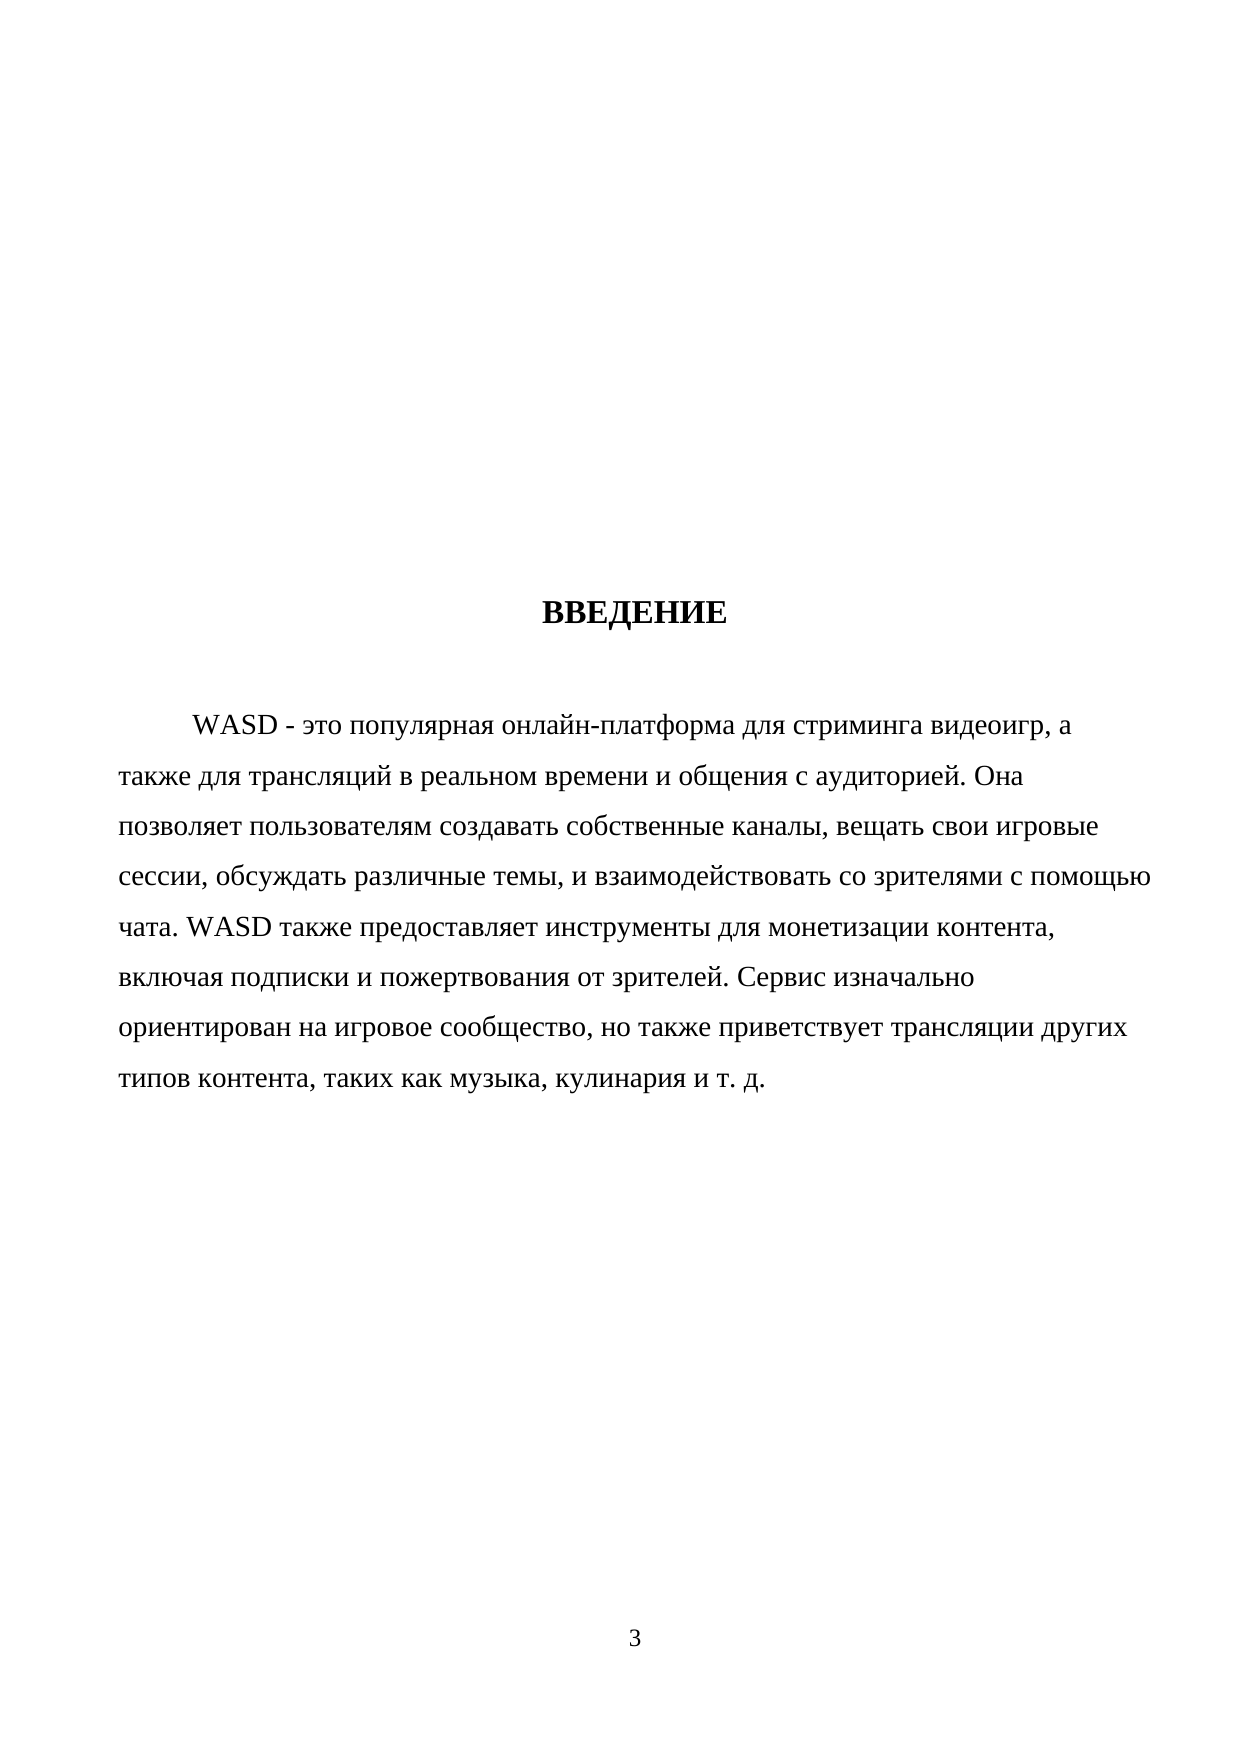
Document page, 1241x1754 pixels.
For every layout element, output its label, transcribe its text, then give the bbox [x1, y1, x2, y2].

list ВВЕДЕНИЕ [118, 592, 1152, 631]
text WASD - это популярная онлайн-платформа для стриминга видеоигр, а также для трансляций в реальном времени и общения с аудиторией. Она позволяет пользователям создавать собственные каналы, вещать свои игровые сессии, обсуждать различные темы, и взаимодействовать со зрителями с помощью чата. WASD также предоставляет инструменты для монетизации контента, включая подписки и пожертвования от зрителей. Сервис изначально ориентирован на игровое сообщество, но также приветствует трансляции других типов контента, таких как музыка, кулинария и т. д. [118, 707, 1152, 1093]
